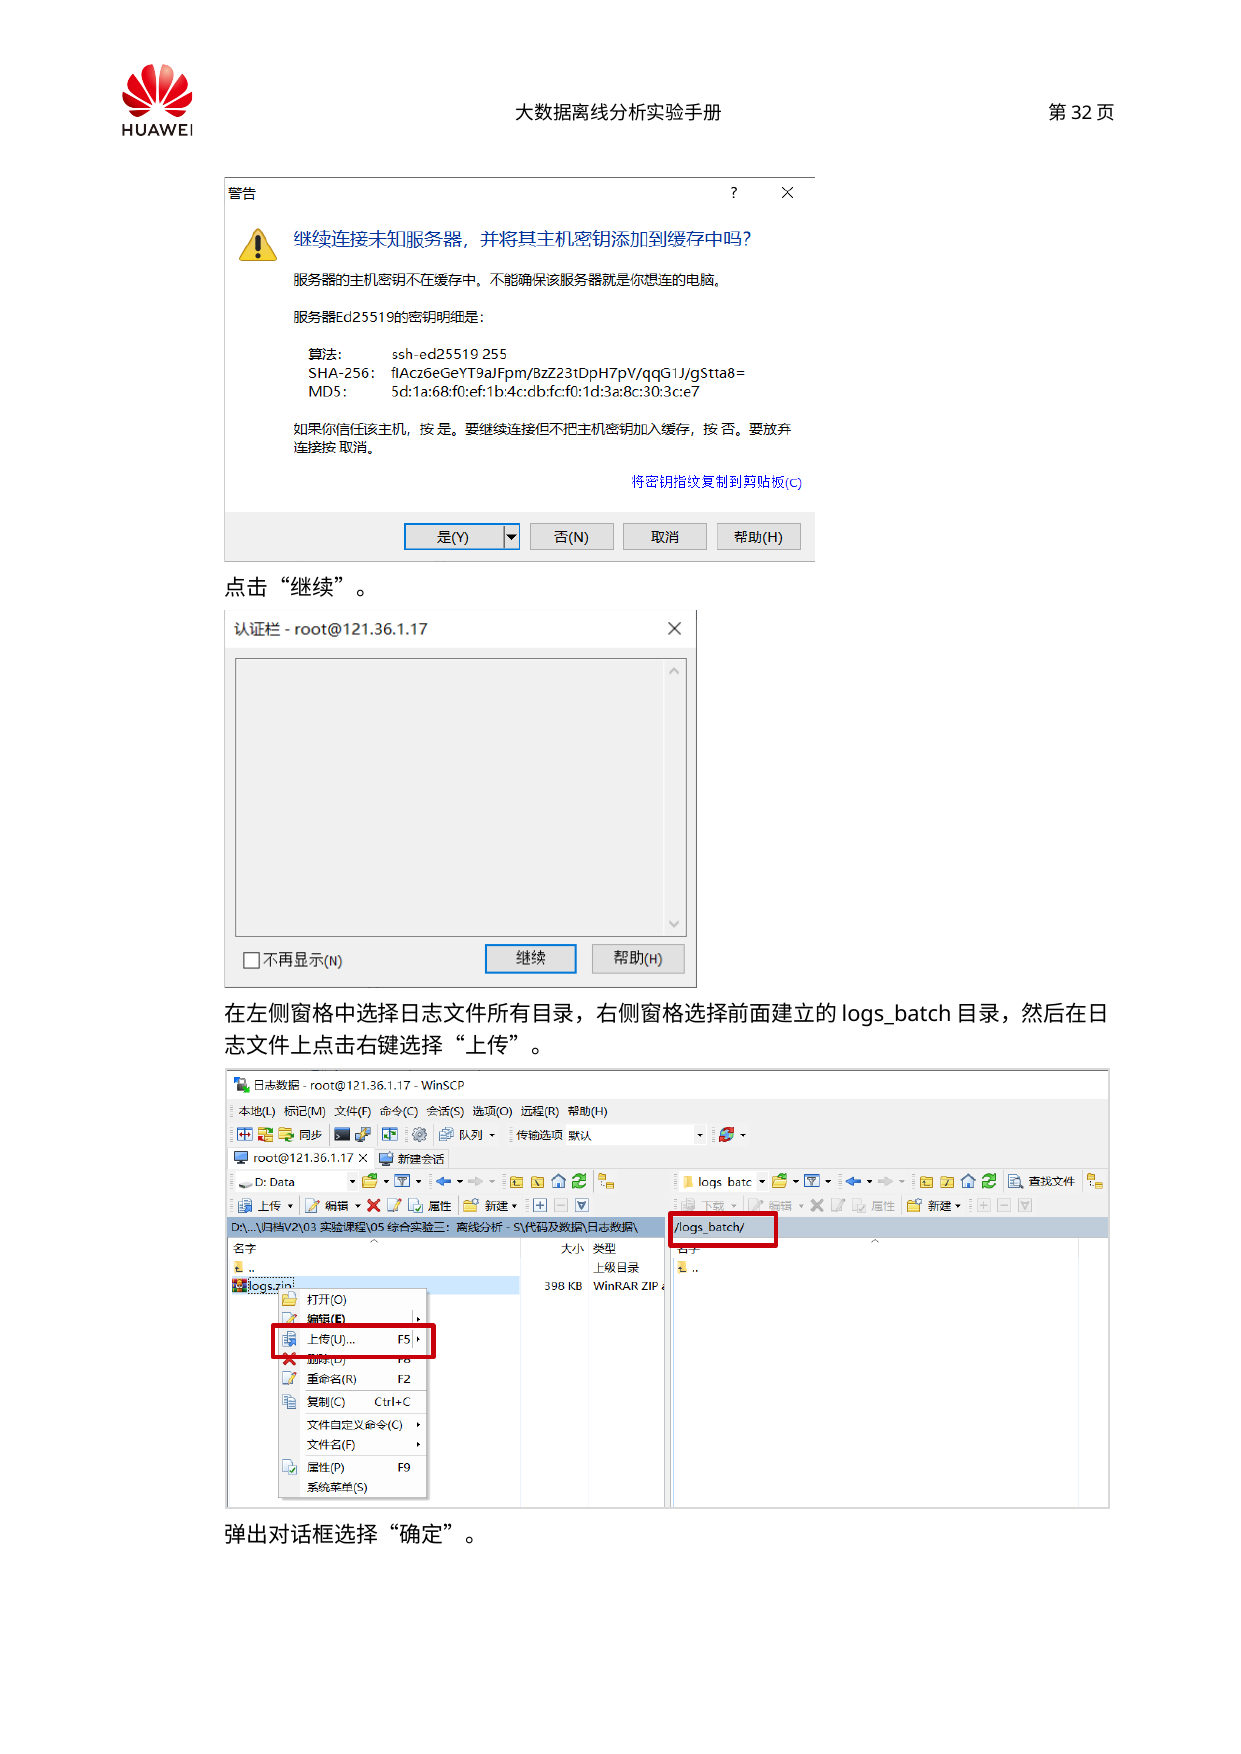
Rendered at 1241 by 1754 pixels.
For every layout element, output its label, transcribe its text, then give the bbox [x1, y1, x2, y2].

picture [224, 177, 815, 562]
picture [122, 64, 193, 136]
picture [227, 1070, 1108, 1507]
text 点击“继续”。 [224, 570, 1122, 602]
text 在左侧窗格中选择日志文件所有目录，右侧窗格选择前面建立的logs_batch目录，然后在日志文件上点击右键选择“上传”。 [224, 996, 1122, 1060]
text 弹出对话框选择“确定”。 [224, 1517, 1122, 1549]
picture [224, 610, 697, 988]
